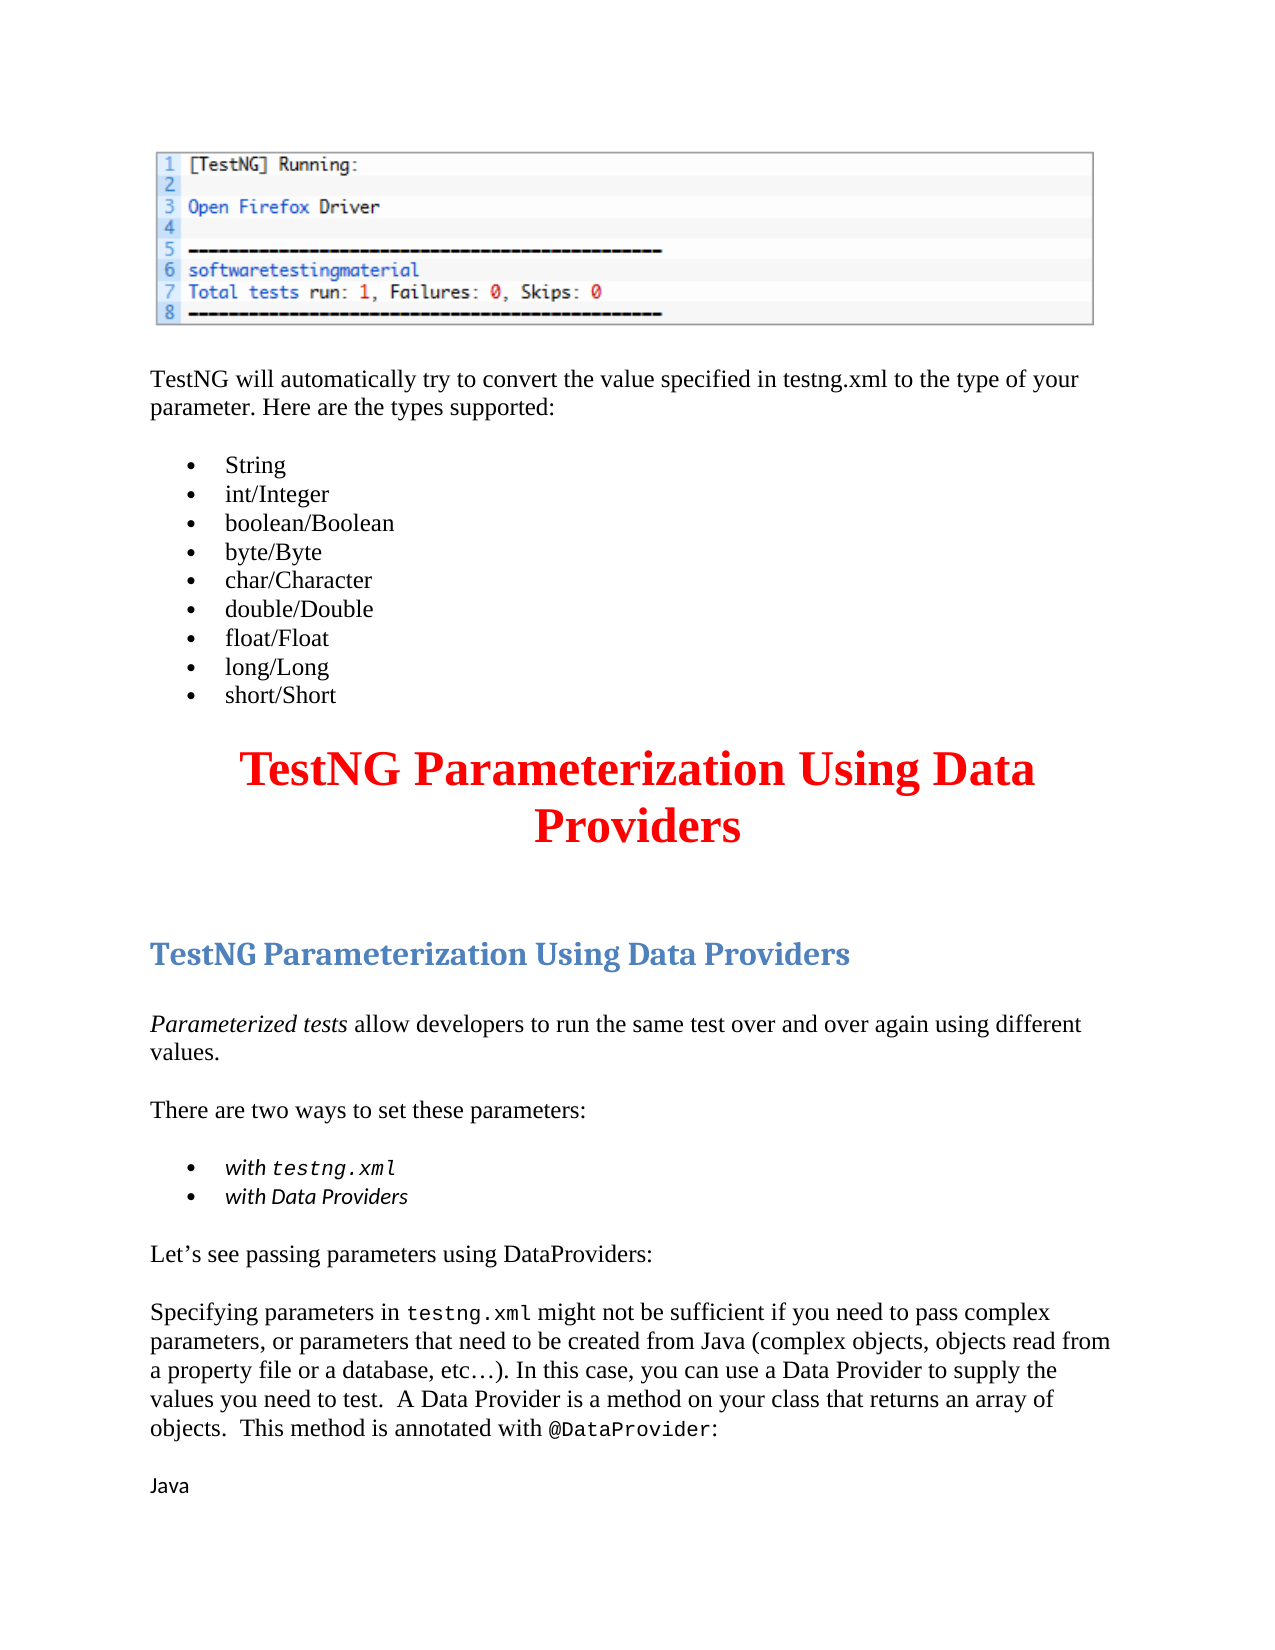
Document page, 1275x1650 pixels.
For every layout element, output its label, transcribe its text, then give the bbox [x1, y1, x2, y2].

list with testng.xml [187, 1153, 1125, 1182]
subtitle TestNG Parameterization Using Data Providers [150, 738, 1125, 853]
list boolean/Boolean [187, 508, 1125, 537]
list byte/Byte [187, 537, 1125, 565]
list double/Double [187, 594, 1125, 623]
text Let’s see passing parameters using DataProviders: [150, 1239, 1125, 1268]
list char/Character [187, 565, 1125, 594]
list long/Long [187, 652, 1125, 680]
text Parameterized tests allow developers to run the same test over and over again using different values. [150, 1009, 1125, 1066]
list short/Short [187, 680, 1125, 709]
list String [187, 450, 1125, 479]
list with Data Providers [187, 1182, 1125, 1210]
text TestNG will automatically try to convert the value specified in testng.xml to the type of your parameter. Here are the types supported: [150, 364, 1125, 421]
text Java [150, 1471, 1125, 1499]
text There are two ways to set these parameters: [150, 1095, 1125, 1124]
list int/Integer [187, 479, 1125, 508]
list float/Float [187, 623, 1125, 652]
subtitle TestNG Parameterization Using Data Providers [150, 935, 1125, 974]
text Specifying parameters in testng.xml might not be sufficient if you need to pass complex parameters, or parameters that need to be created from Java (complex objects, objects read from a property file or a database, etc…). In this case, you can use a Data Provider to supply the values you need to test. A Data Provider is a method on your class that returns an array of objects. This method is annotated with @DataProvider: [150, 1297, 1125, 1442]
picture [150, 150, 1094, 335]
